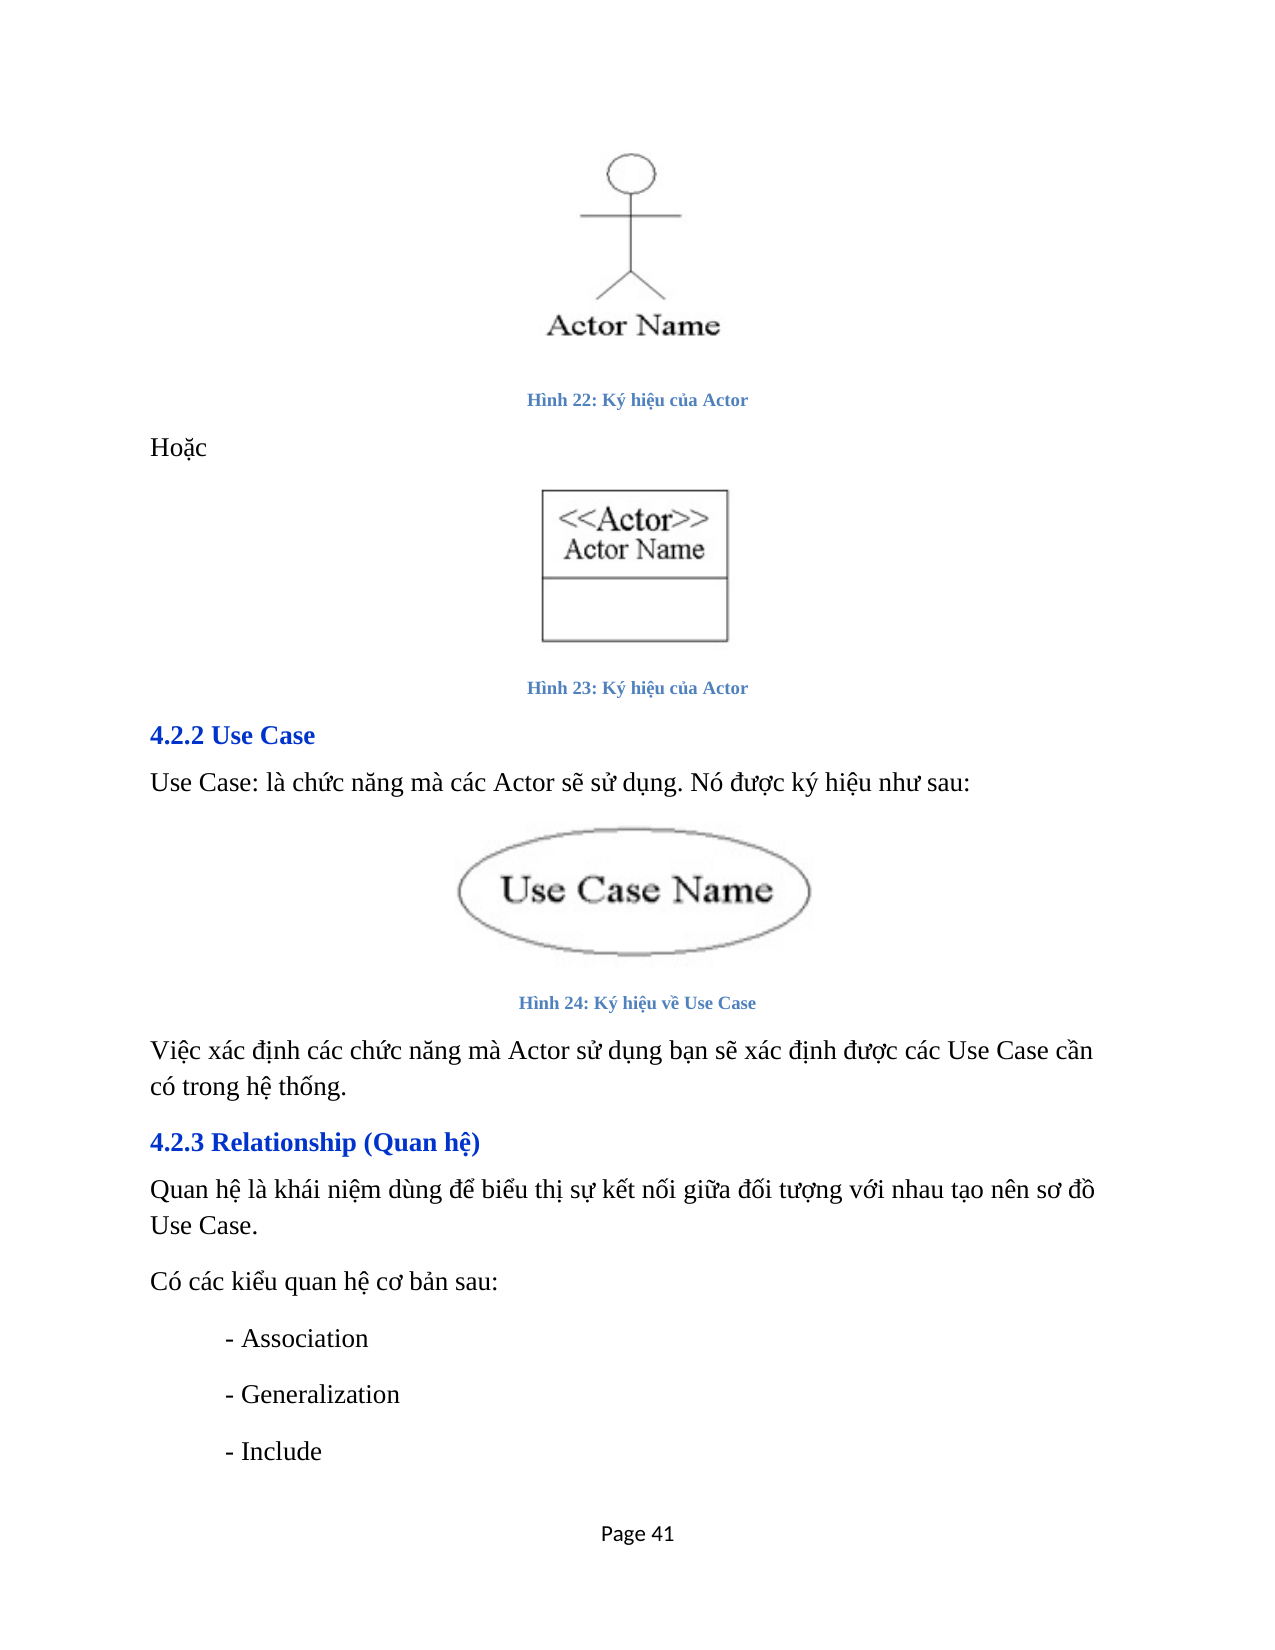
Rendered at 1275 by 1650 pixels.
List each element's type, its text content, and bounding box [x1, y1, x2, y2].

picture [454, 822, 821, 971]
text - Association [150, 1322, 1125, 1353]
text Hình 23: Ký hiệu của Actor [150, 677, 1125, 698]
text Việc xác định các chức năng mà Actor sử dụng bạn sẽ xác định được các Use Case cần có trong hệ thống. [150, 1034, 1125, 1101]
text Quan hệ là khái niệm dùng để biểu thị sự kết nối giữa đối tượng với nhau tạo nên sơ đồ Use Case. [150, 1173, 1125, 1240]
picture [539, 487, 736, 652]
text - Generalization [150, 1378, 1125, 1410]
text - Include [150, 1435, 1125, 1466]
text Use Case: là chức năng mà các Actor sẽ sử dụng. Nó được ký hiệu như sau: [150, 766, 1125, 797]
text Hình 24: Ký hiệu về Use Case [150, 992, 1125, 1013]
subtitle 4.2.2 Use Case [150, 719, 1125, 750]
text Hoặc [150, 431, 1125, 462]
subtitle 4.2.3 Relationship (Quan hệ) [150, 1126, 1125, 1158]
text Có các kiểu quan hệ cơ bản sau: [150, 1265, 1125, 1297]
picture [538, 150, 737, 364]
text Hình 22: Ký hiệu của Actor [150, 389, 1125, 410]
